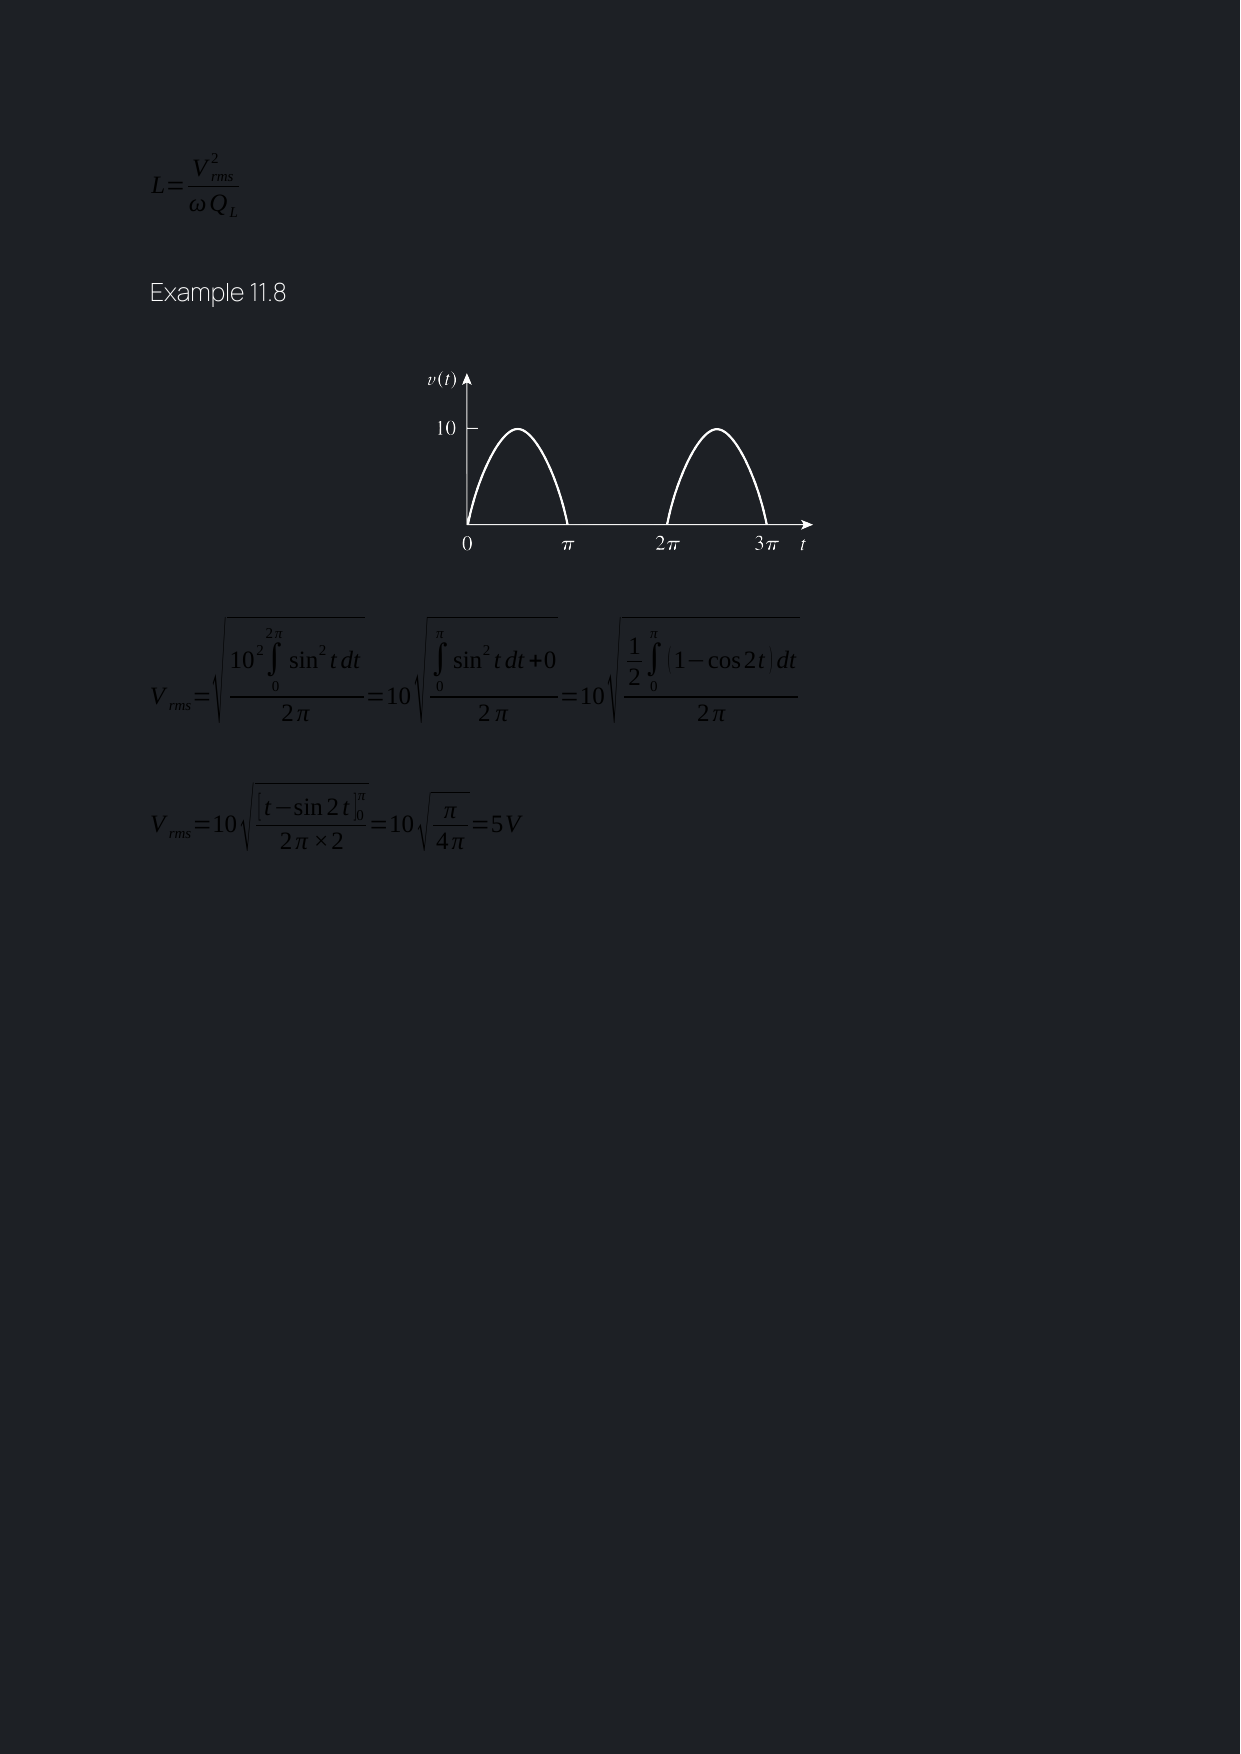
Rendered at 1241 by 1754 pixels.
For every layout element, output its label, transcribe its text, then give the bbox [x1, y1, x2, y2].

text Example 11.8 [150, 274, 1090, 309]
picture [420, 363, 820, 561]
